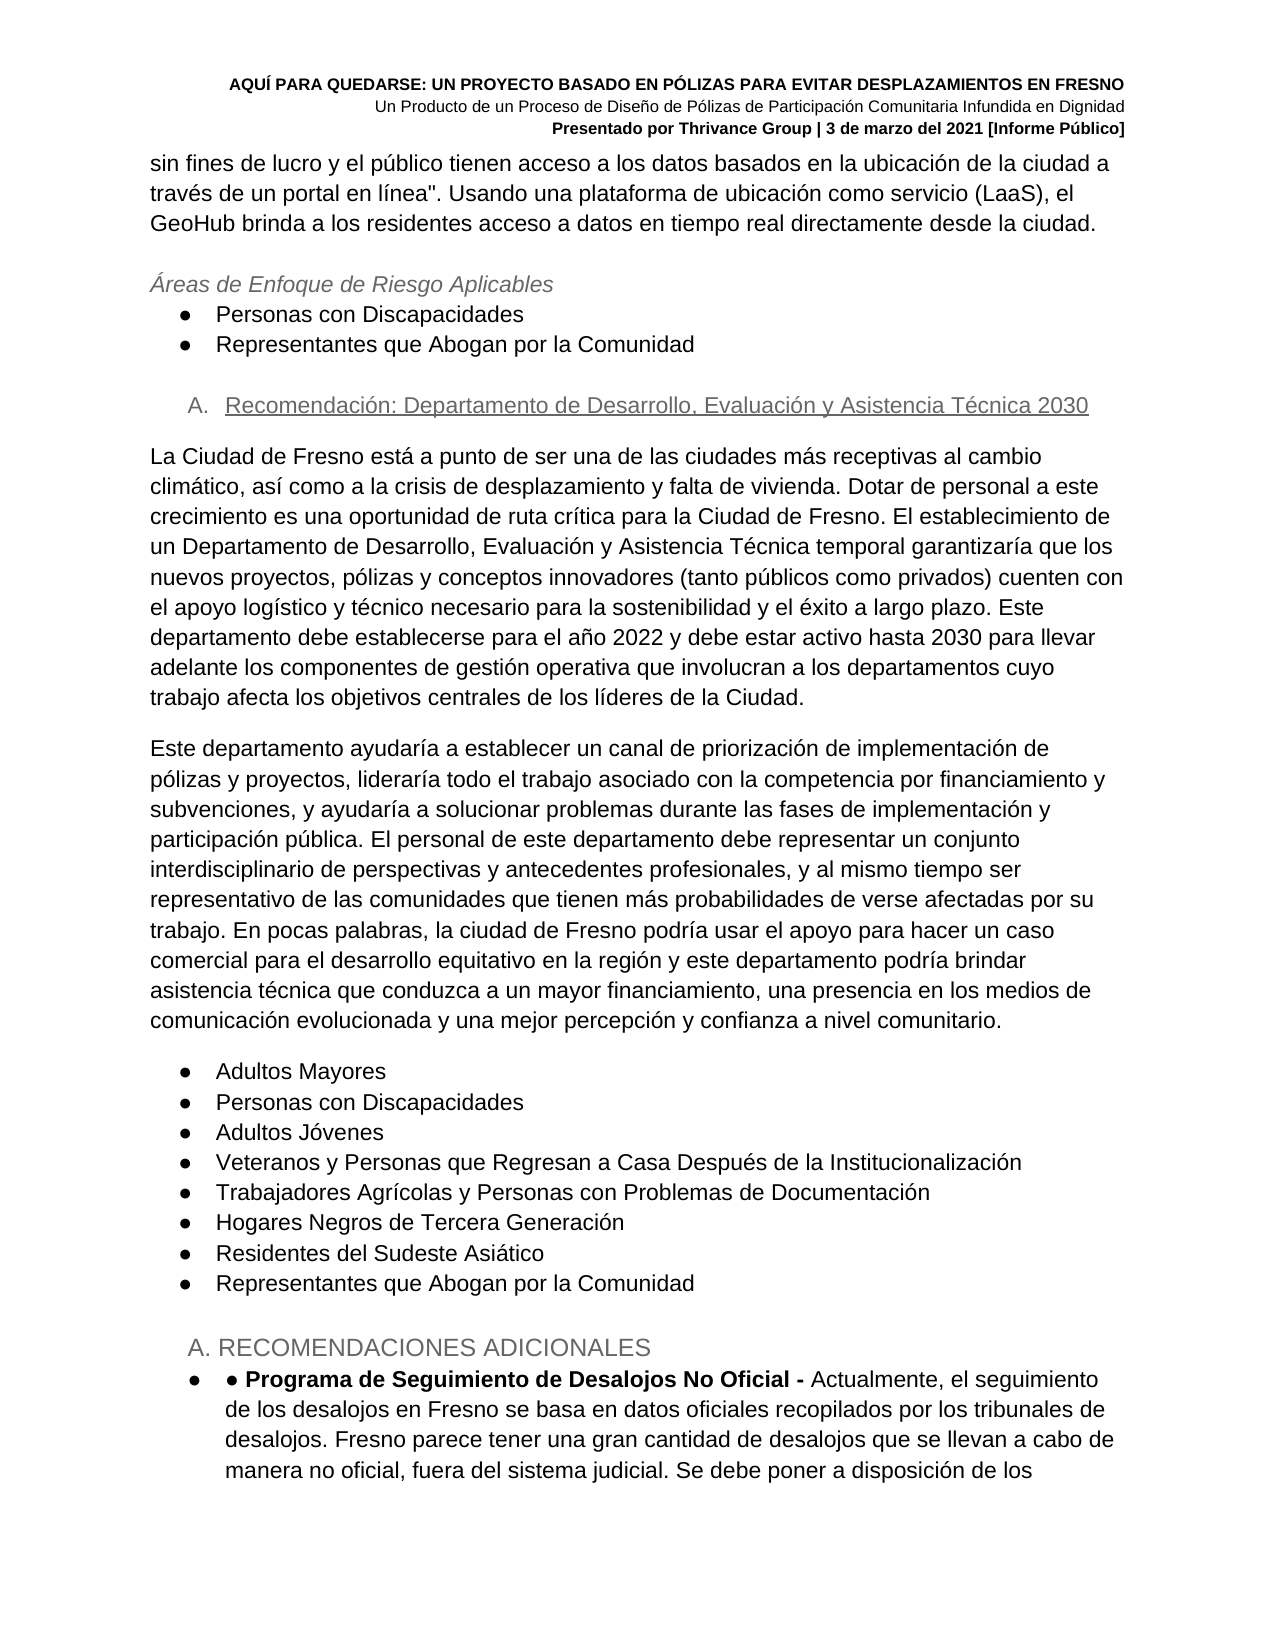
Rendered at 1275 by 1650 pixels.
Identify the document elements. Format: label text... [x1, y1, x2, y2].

list Personas con Discapacidades [178, 301, 1125, 327]
list Adultos Jóvenes [178, 1119, 1125, 1145]
text Áreas de Enfoque de Riesgo Aplicables [150, 271, 1125, 297]
list Residentes del Sudeste Asiático [178, 1239, 1125, 1266]
text A. RECOMENDACIONES ADICIONALES [187, 1333, 1125, 1362]
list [187, 1366, 1125, 1483]
list Representantes que Abogan por la Comunidad [178, 1270, 1125, 1296]
list Veteranos y Personas que Regresan a Casa Después de la Institucionalización [178, 1149, 1125, 1175]
list Personas con Discapacidades [178, 1088, 1125, 1115]
text La Ciudad de Fresno está a punto de ser una de las ciudades más receptivas al cambio climático, así como a la crisis de desplazamiento y falta de vivienda. Dotar de personal a este crecimiento es una oportunidad de ruta crítica para la Ciudad de Fresno. El establecimiento de un Departamento de Desarrollo, Evaluación y Asistencia Técnica temporal garantizaría que los nuevos proyectos, pólizas y conceptos innovadores (tanto públicos como privados) cuenten con el apoyo logístico y técnico necesario para la sostenibilidad y el éxito a largo plazo. Este departamento debe establecerse para el año 2022 y debe estar activo hasta 2030 para llevar adelante los componentes de gestión operativa que involucran a los departamentos cuyo trabajo afecta los objetivos centrales de los líderes de la Ciudad. [150, 443, 1125, 711]
list Representantes que Abogan por la Comunidad [178, 331, 1125, 358]
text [150, 150, 1125, 237]
list Hogares Negros de Tercera Generación [178, 1209, 1125, 1236]
list Adultos Mayores [178, 1058, 1125, 1085]
list Recomendación: Departamento de Desarrollo, Evaluación y Asistencia Técnica 2030 [187, 392, 1125, 418]
list Trabajadores Agrícolas y Personas con Problemas de Documentación [178, 1179, 1125, 1206]
text Este departamento ayudaría a establecer un canal de priorización de implementación de pólizas y proyectos, lideraría todo el trabajo asociado con la competencia por financiamiento y subvenciones, y ayudaría a solucionar problemas durante las fases de implementación y participación pública. El personal de este departamento debe representar un conjunto interdisciplinario de perspectivas y antecedentes profesionales, y al mismo tiempo ser representativo de las comunidades que tienen más probabilidades de verse afectadas por su trabajo. En pocas palabras, la ciudad de Fresno podría usar el apoyo para hacer un caso comercial para el desarrollo equitativo en la región y este departamento podría brindar asistencia técnica que conduzca a un mayor financiamiento, una presencia en los medios de comunicación evolucionada y una mejor percepción y confianza a nivel comunitario. [150, 735, 1125, 1034]
